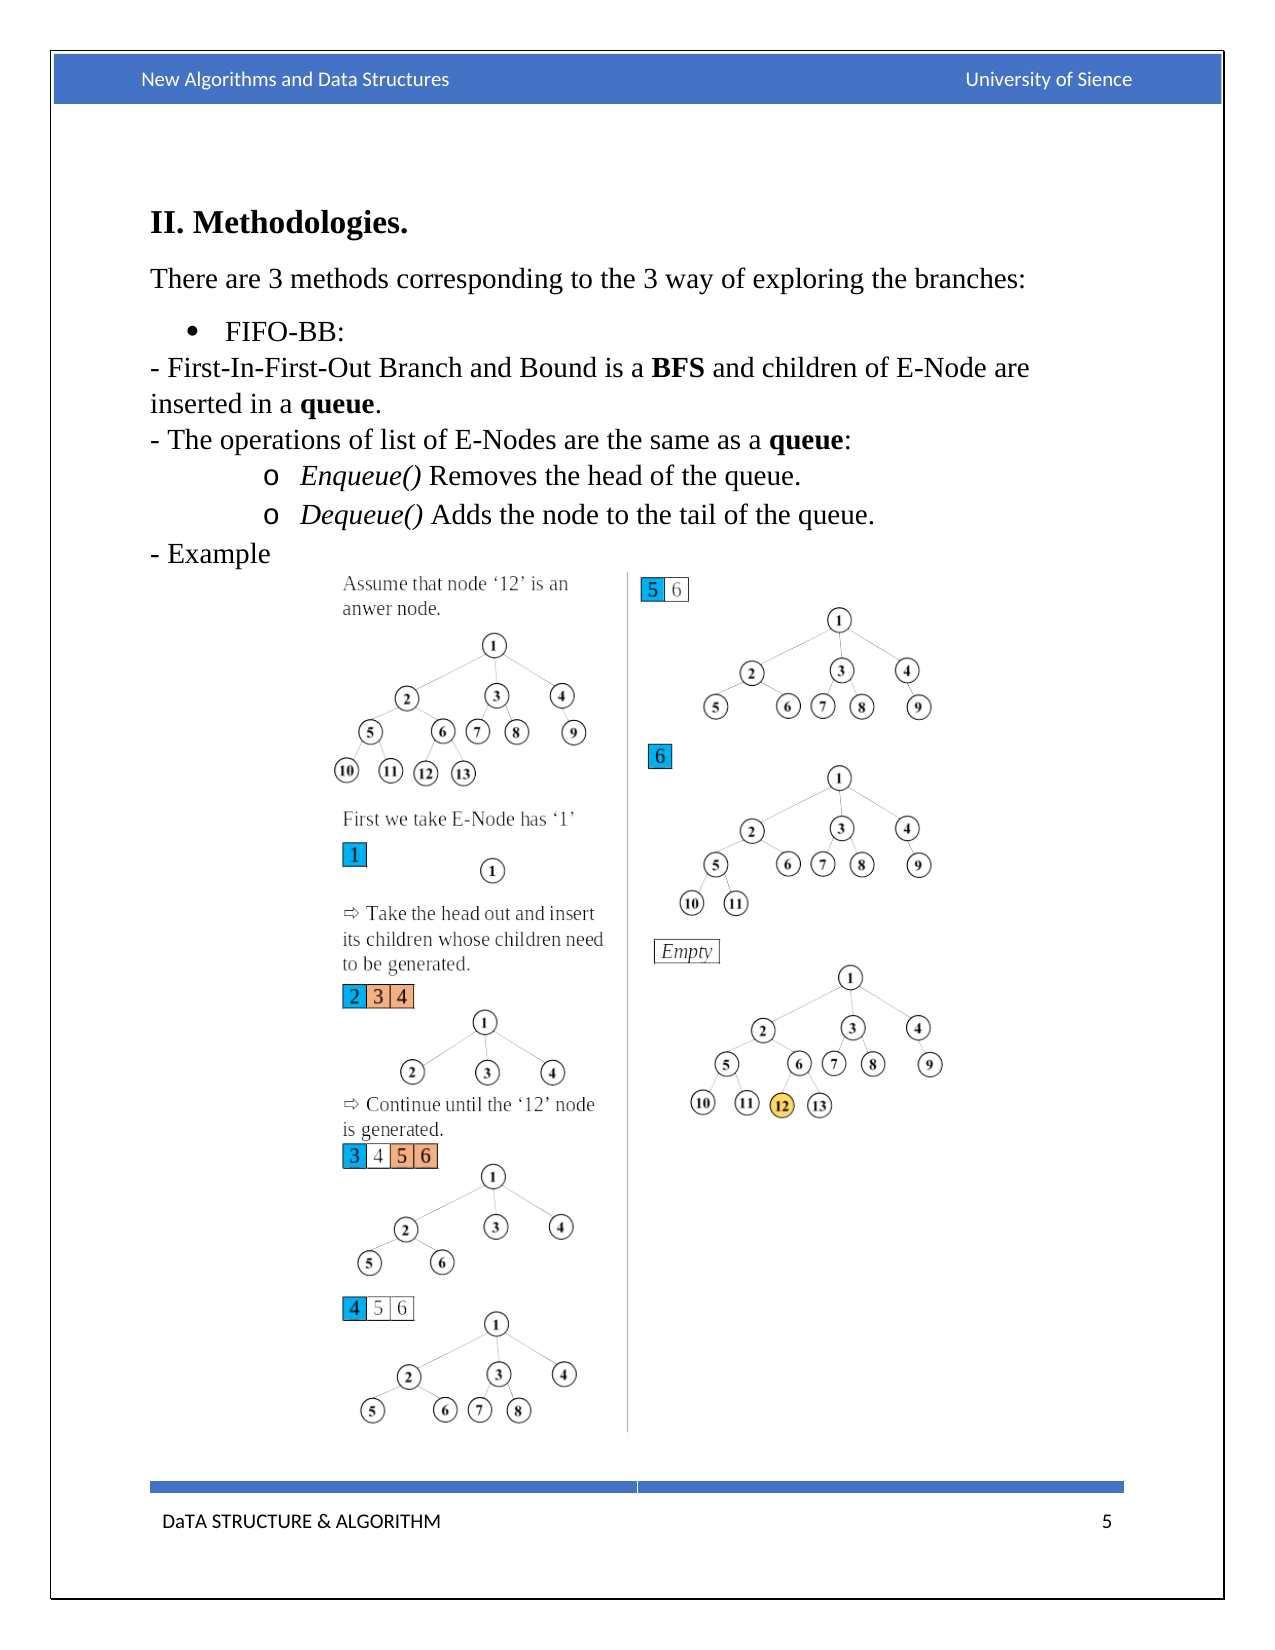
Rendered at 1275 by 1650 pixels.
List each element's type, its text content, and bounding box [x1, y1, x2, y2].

list First-In-First-Out Branch and Bound is a BFS and children of E-Node are inserted in a queue. [150, 350, 1124, 419]
list Methodologies. [150, 203, 1124, 241]
list FIFO-BB: [187, 314, 1124, 347]
list The operations of list of E-Nodes are the same as a queue: [150, 422, 1124, 456]
list Dequeue() Adds the node to the tail of the queue. [262, 497, 1124, 533]
text There are 3 methods corresponding to the 3 way of exploring the branches: [150, 261, 1124, 294]
list Example [150, 536, 1124, 569]
list Enqueue() Removes the head of the queue. [262, 458, 1124, 494]
